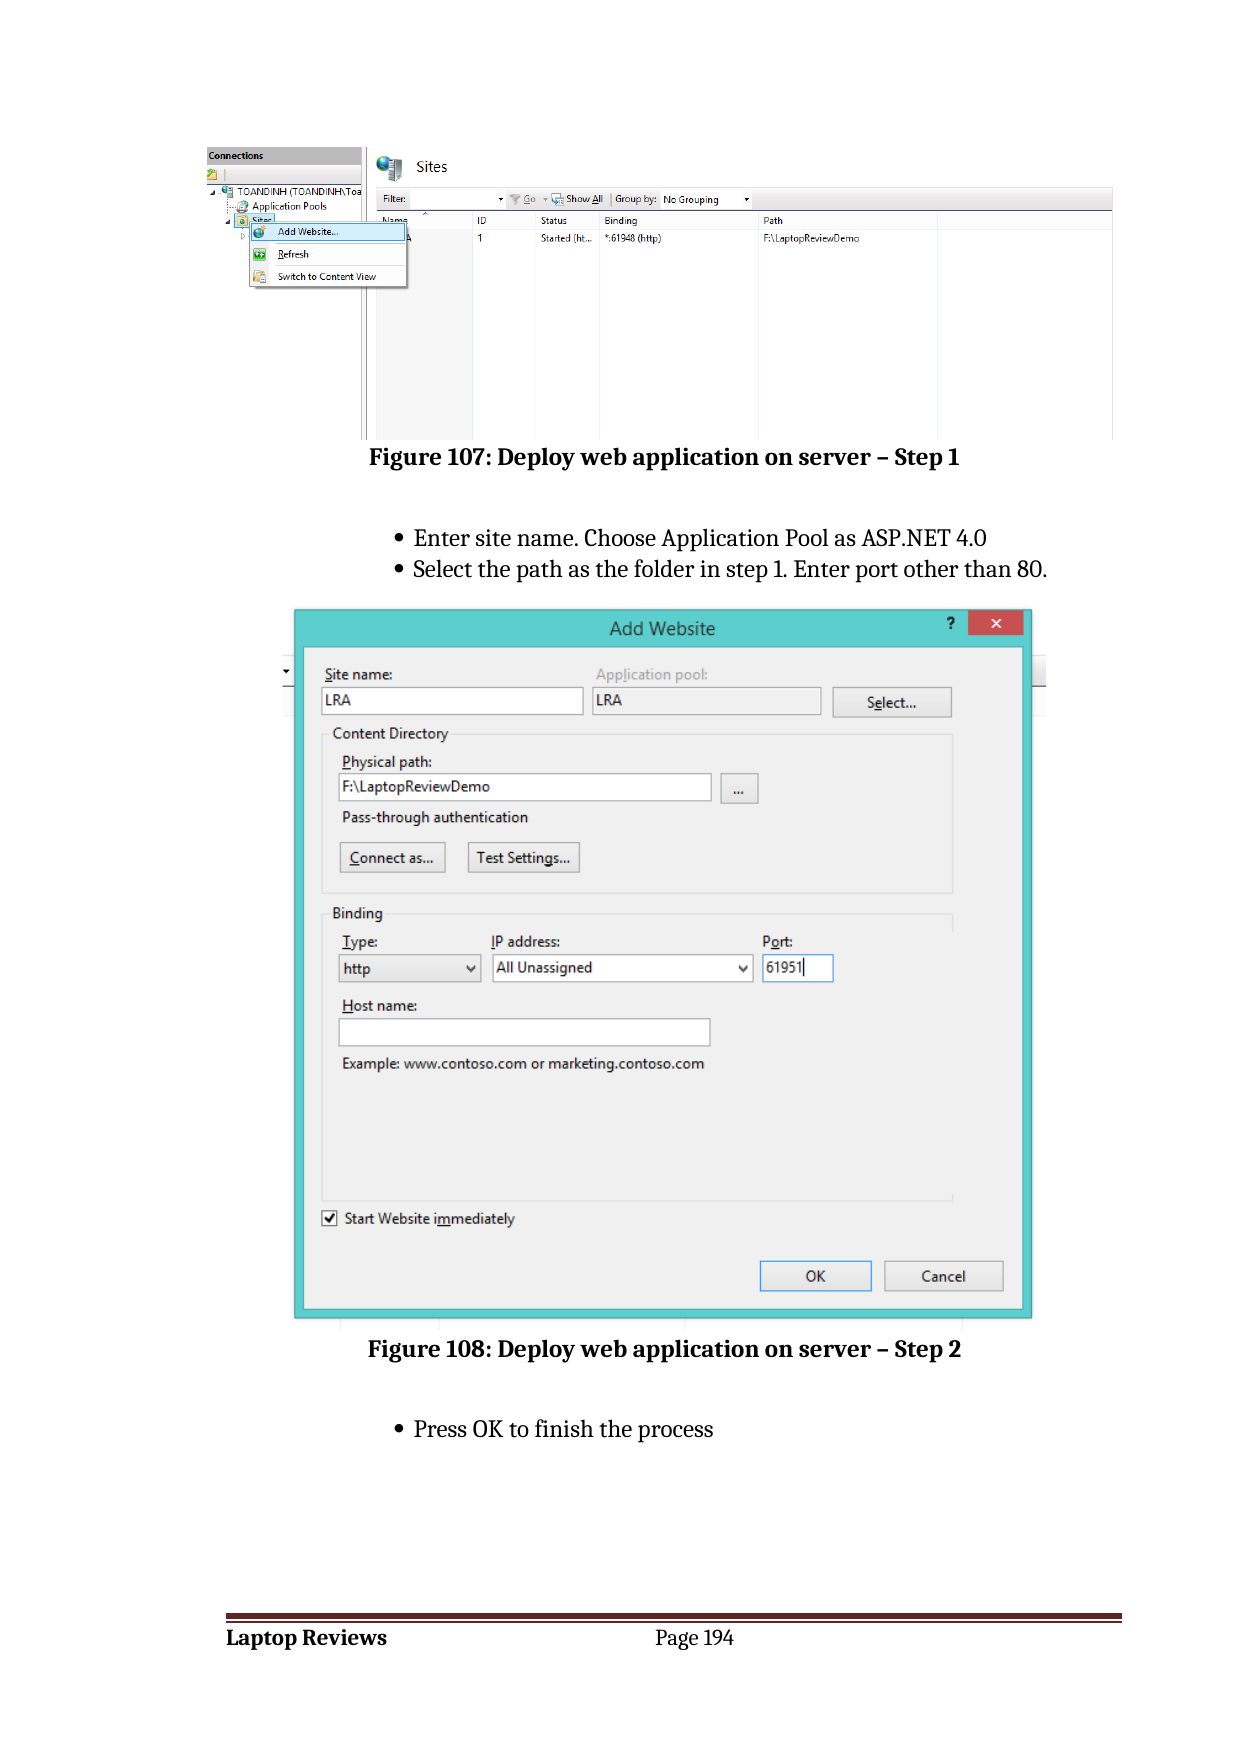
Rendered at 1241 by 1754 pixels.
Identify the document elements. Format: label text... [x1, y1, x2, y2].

list Enter site name. Choose Application Pool as ASP.NET 4.0 [394, 524, 1122, 553]
text Figure 107: Deploy web application on server – Step 1 [207, 443, 1122, 472]
picture [282, 602, 1047, 1331]
list Select the path as the folder in step 1. Enter port other than 80. [394, 555, 1122, 584]
list Press OK to finish the process [394, 1415, 1122, 1444]
picture [207, 147, 1122, 440]
text Figure 108: Deploy web application on server – Step 2 [207, 1334, 1122, 1363]
